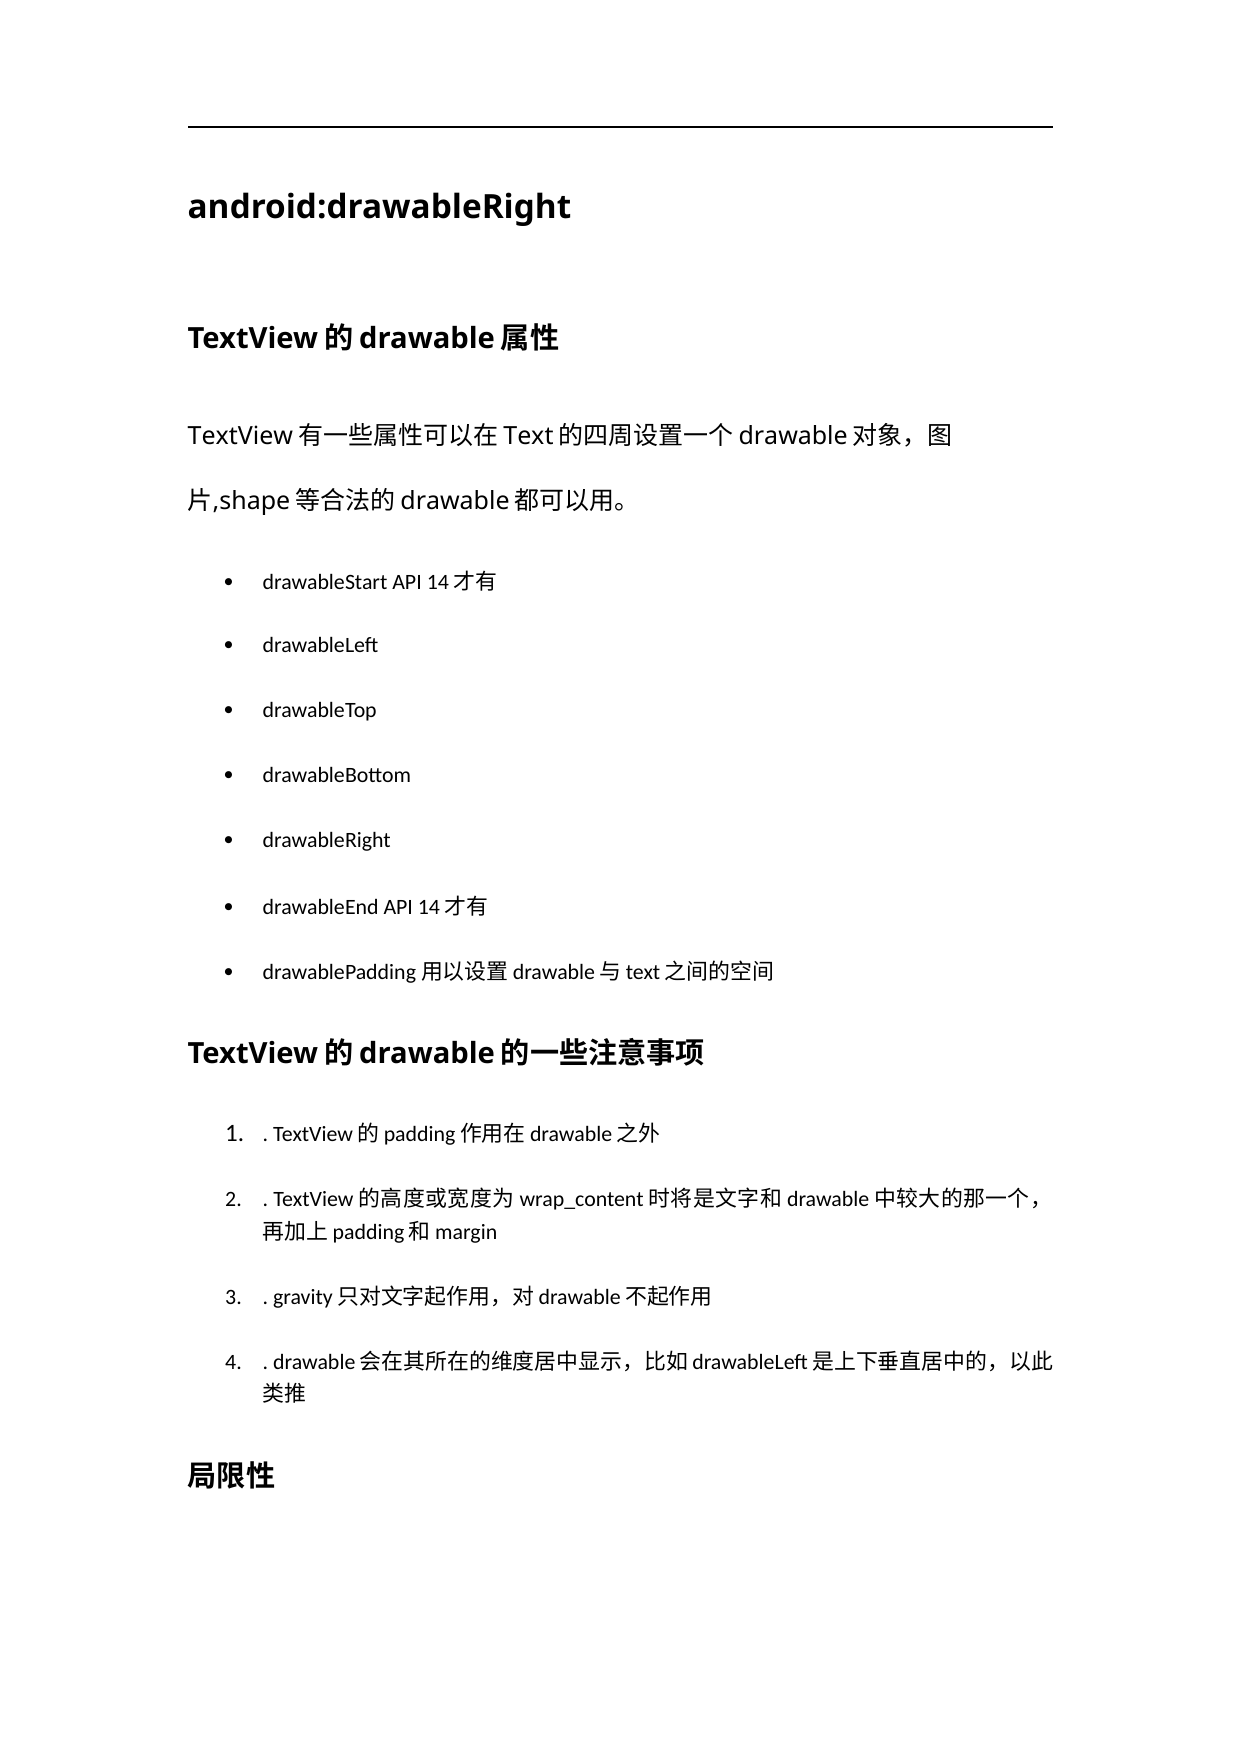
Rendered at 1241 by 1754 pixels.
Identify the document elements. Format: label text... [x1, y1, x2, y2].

text TextView有一些属性可以在Text的四周设置一个drawable对象，图片,shape等合法的drawable都可以用。 [187, 401, 1053, 531]
list . drawable会在其所在的维度居中显示，比如drawableLeft是上下垂直居中的，以此类推 [225, 1343, 1053, 1408]
list drawableStart API 14才有 [225, 563, 1053, 596]
list drawableTop [225, 693, 1053, 726]
list drawableRight [225, 823, 1053, 856]
list drawableEnd API 14才有 [225, 888, 1053, 921]
list . TextView的高度或宽度为wrap_content时将是文字和drawable中较大的那一个，再加上padding和margin [225, 1181, 1053, 1246]
list drawablePadding 用以设置drawable与text之间的空间 [225, 953, 1053, 986]
list . TextView的padding作用在drawable之外 [225, 1116, 1053, 1148]
text TextView的drawable属性 [187, 303, 1053, 368]
text 局限性 [187, 1441, 1053, 1506]
subtitle android:drawableRight [187, 173, 1053, 238]
list drawableBottom [225, 758, 1053, 791]
list . gravity只对文字起作用，对drawable不起作用 [225, 1278, 1053, 1311]
list drawableLeft [225, 628, 1053, 661]
text TextView的drawable的一些注意事项 [187, 1018, 1053, 1083]
